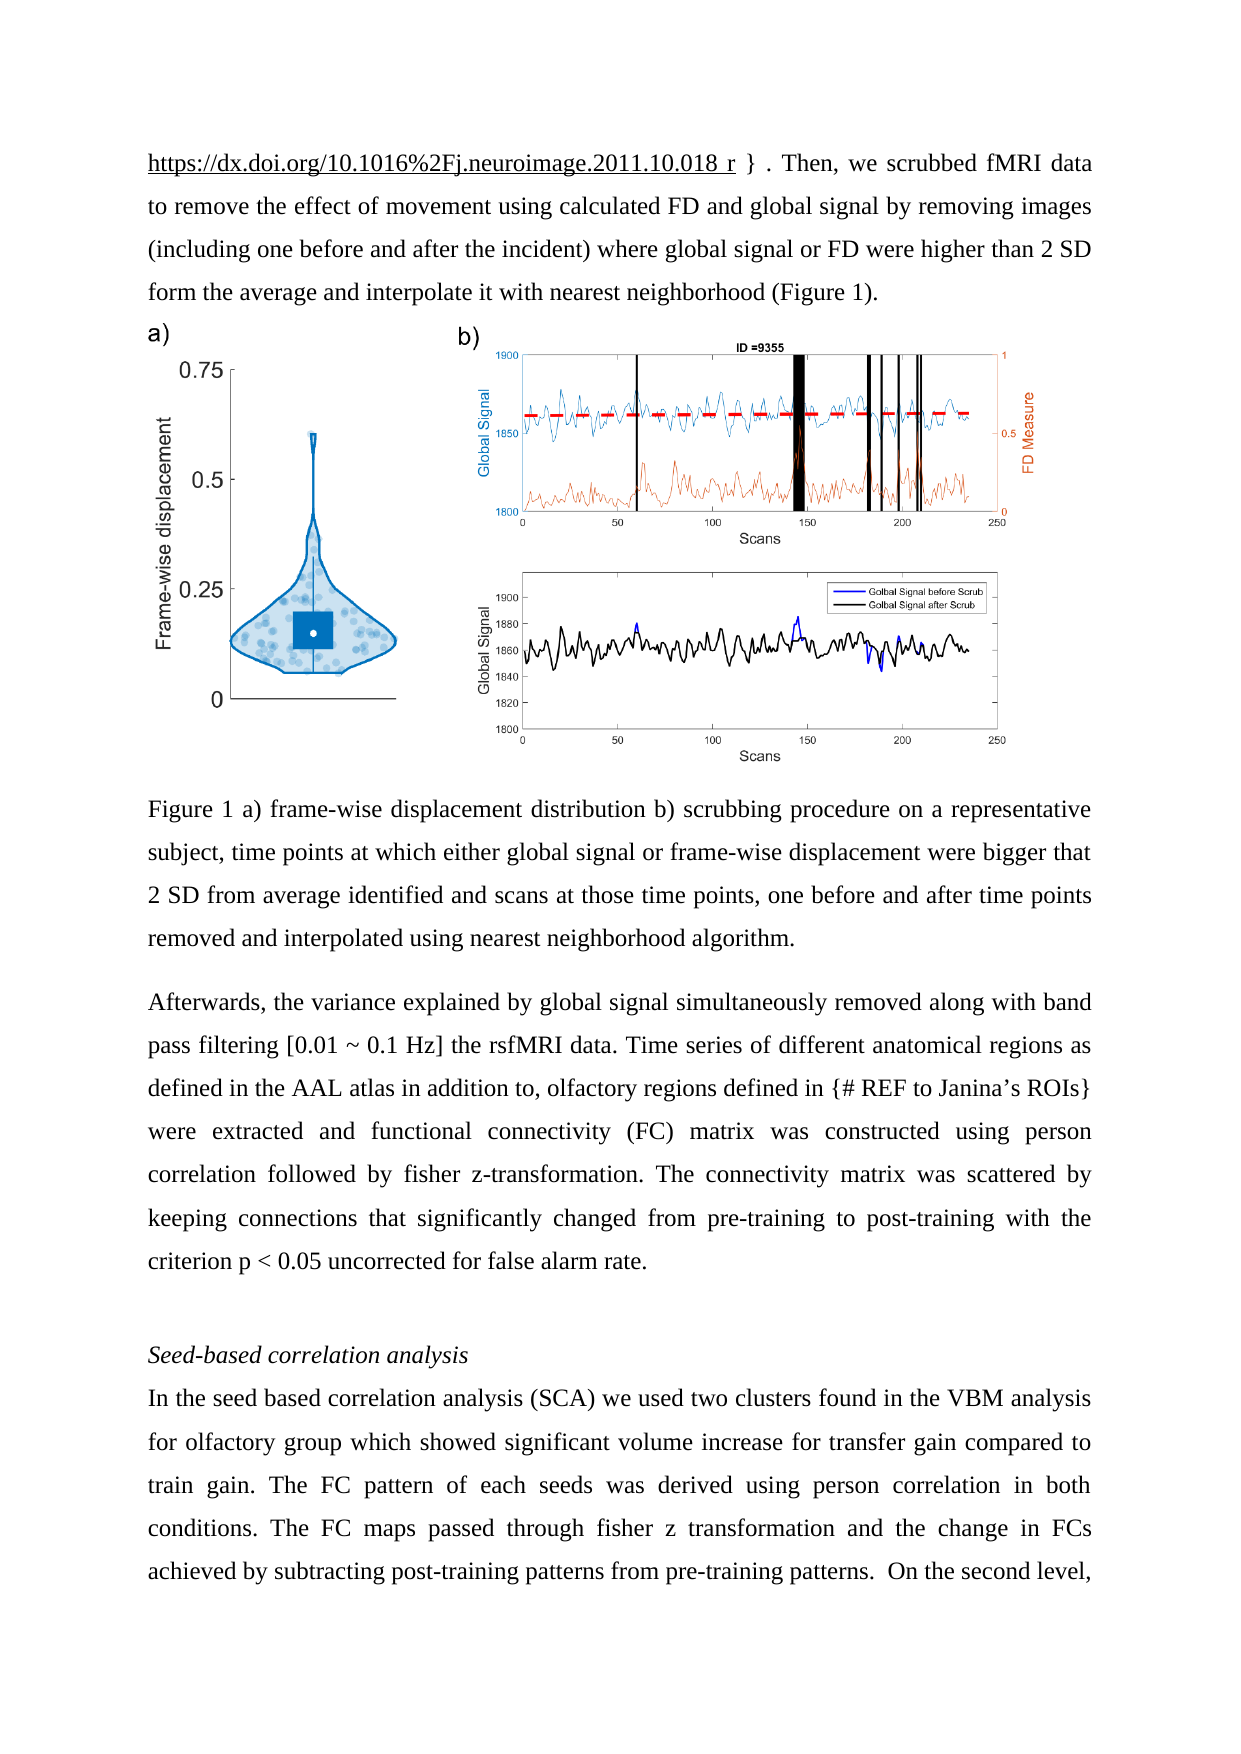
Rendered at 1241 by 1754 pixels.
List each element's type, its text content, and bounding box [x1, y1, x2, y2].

picture [147, 320, 1055, 779]
subtitle Seed-based correlation analysis [148, 1340, 1093, 1369]
text Figure 1 a) frame-wise displacement distribution b) scrubbing procedure on a representative subject, time points at which either global signal or frame-wise displacement were bigger that 2 SD from average identified and scans at those time points, one before and after time points removed and interpolated using nearest neighborhood algorithm. [148, 794, 1093, 952]
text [148, 1383, 1093, 1585]
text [148, 148, 1093, 306]
text Afterwards, the variance explained by global signal simultaneously removed along with band pass filtering [0.01 ~ 0.1 Hz] the rsfMRI data. Time series of different anatomical regions as defined in the AAL atlas in addition to, olfactory regions defined in {# REF to Janina’s ROIs} were extracted and functional connectivity (FC) matrix was constructed using person correlation followed by fisher z-transformation. The connectivity matrix was scattered by keeping connections that significantly changed from pre-training to post-training with the criterion p < 0.05 uncorrected for false alarm rate. [148, 987, 1093, 1274]
